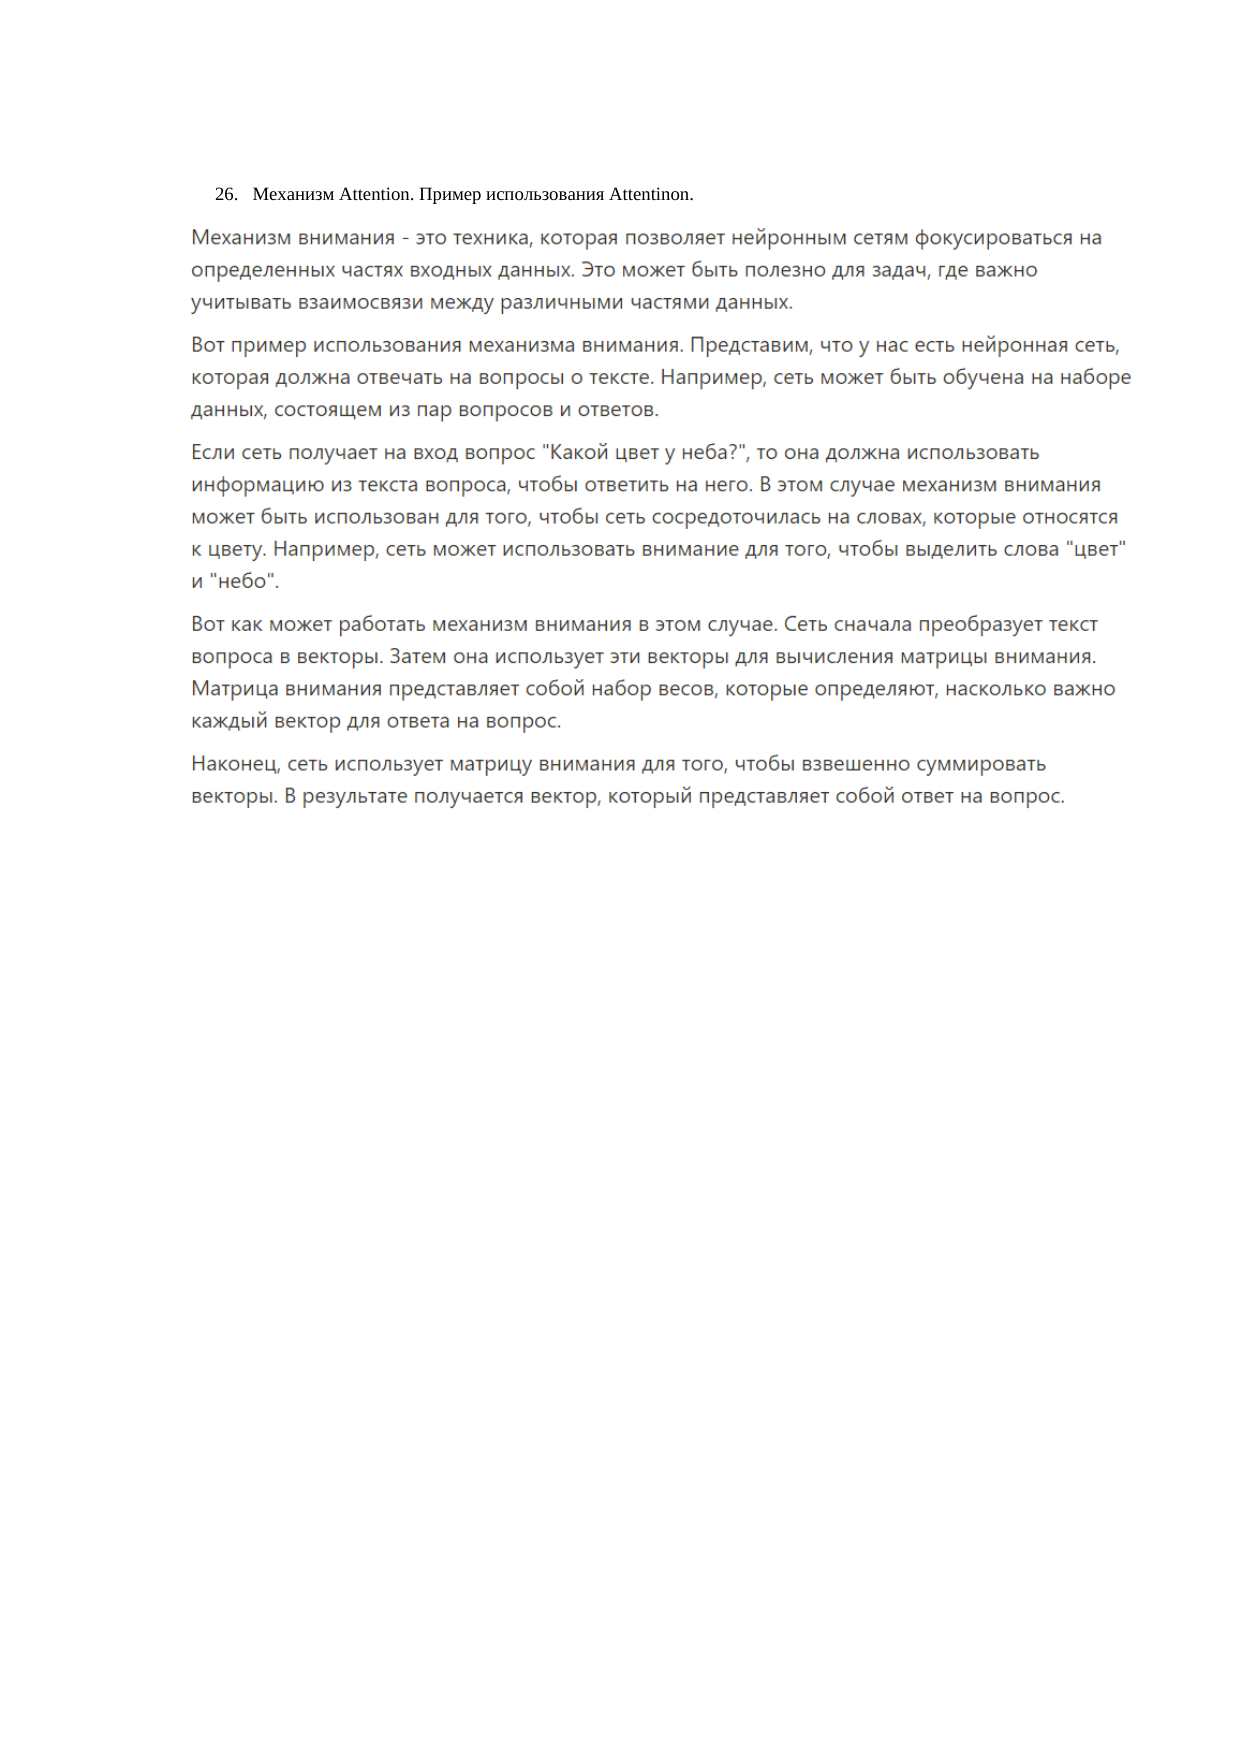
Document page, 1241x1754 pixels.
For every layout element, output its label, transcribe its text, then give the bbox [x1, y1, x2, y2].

picture [177, 226, 1152, 821]
list Механизм Attention. Пример использования Attentinon. [215, 183, 1152, 204]
